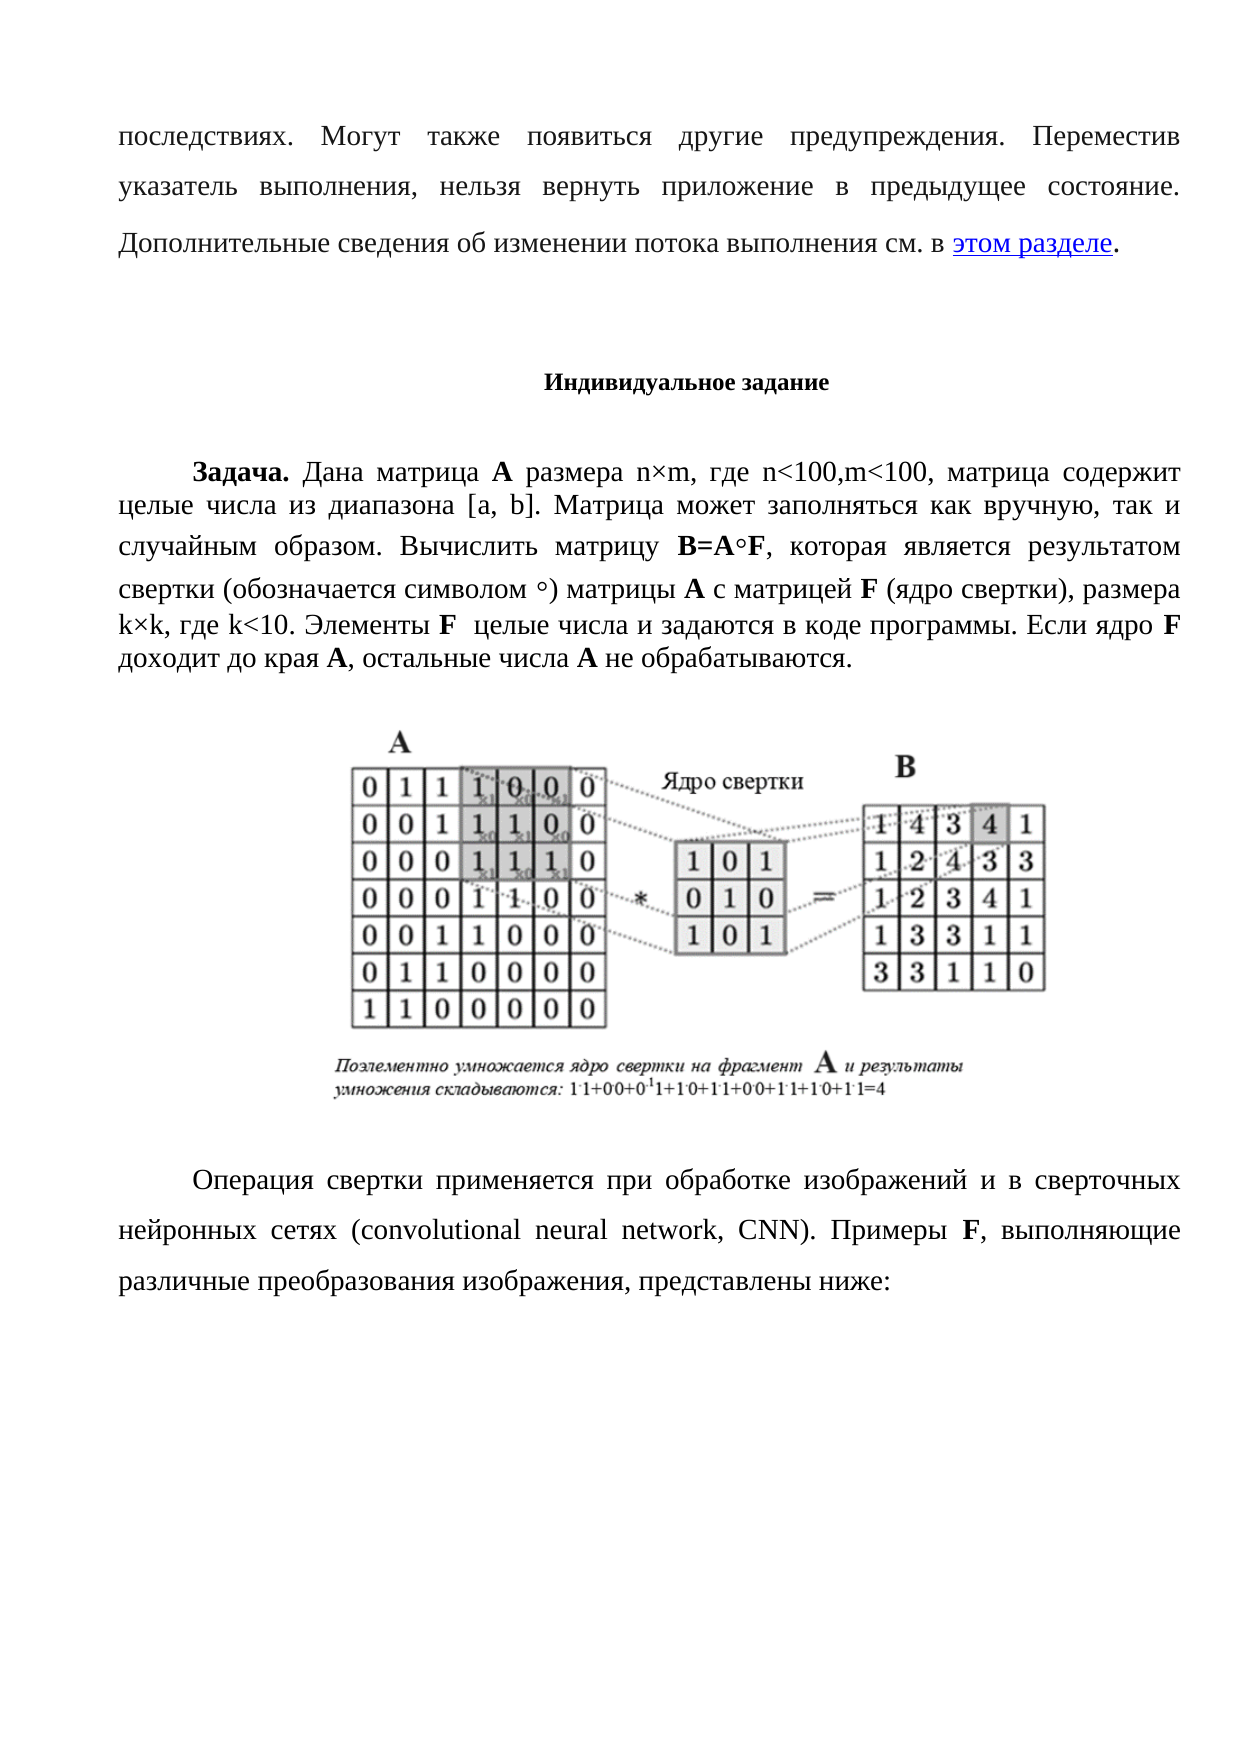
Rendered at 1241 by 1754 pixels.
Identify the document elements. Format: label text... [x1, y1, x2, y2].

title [118, 118, 1181, 261]
text Операция свертки применяется при обработке изображений и в сверточных нейронных сетях (convolutional neural network, CNN). Примеры F, выполняющие различные преобразования изображения, представлены ниже: [118, 1162, 1181, 1296]
text Задача. Дана матрица A размера n×m, где n<100,m<100, матрица содержит целые числа из диапазона [a, b]. Матрица может заполняться как вручную, так и случайным образом. Вычислить матрицу B=A◦F, которая является результатом свертки (обозначается символом ◦) матрицы A с матрицей F (ядро свертки), размера k×k, где k<10. Элементы F целые числа и задаются в коде программы. Если ядро F доходит до края A, остальные числа A не обрабатываются. [118, 454, 1181, 674]
picture [324, 702, 1049, 1105]
text Индивидуальное задание [118, 367, 1181, 396]
